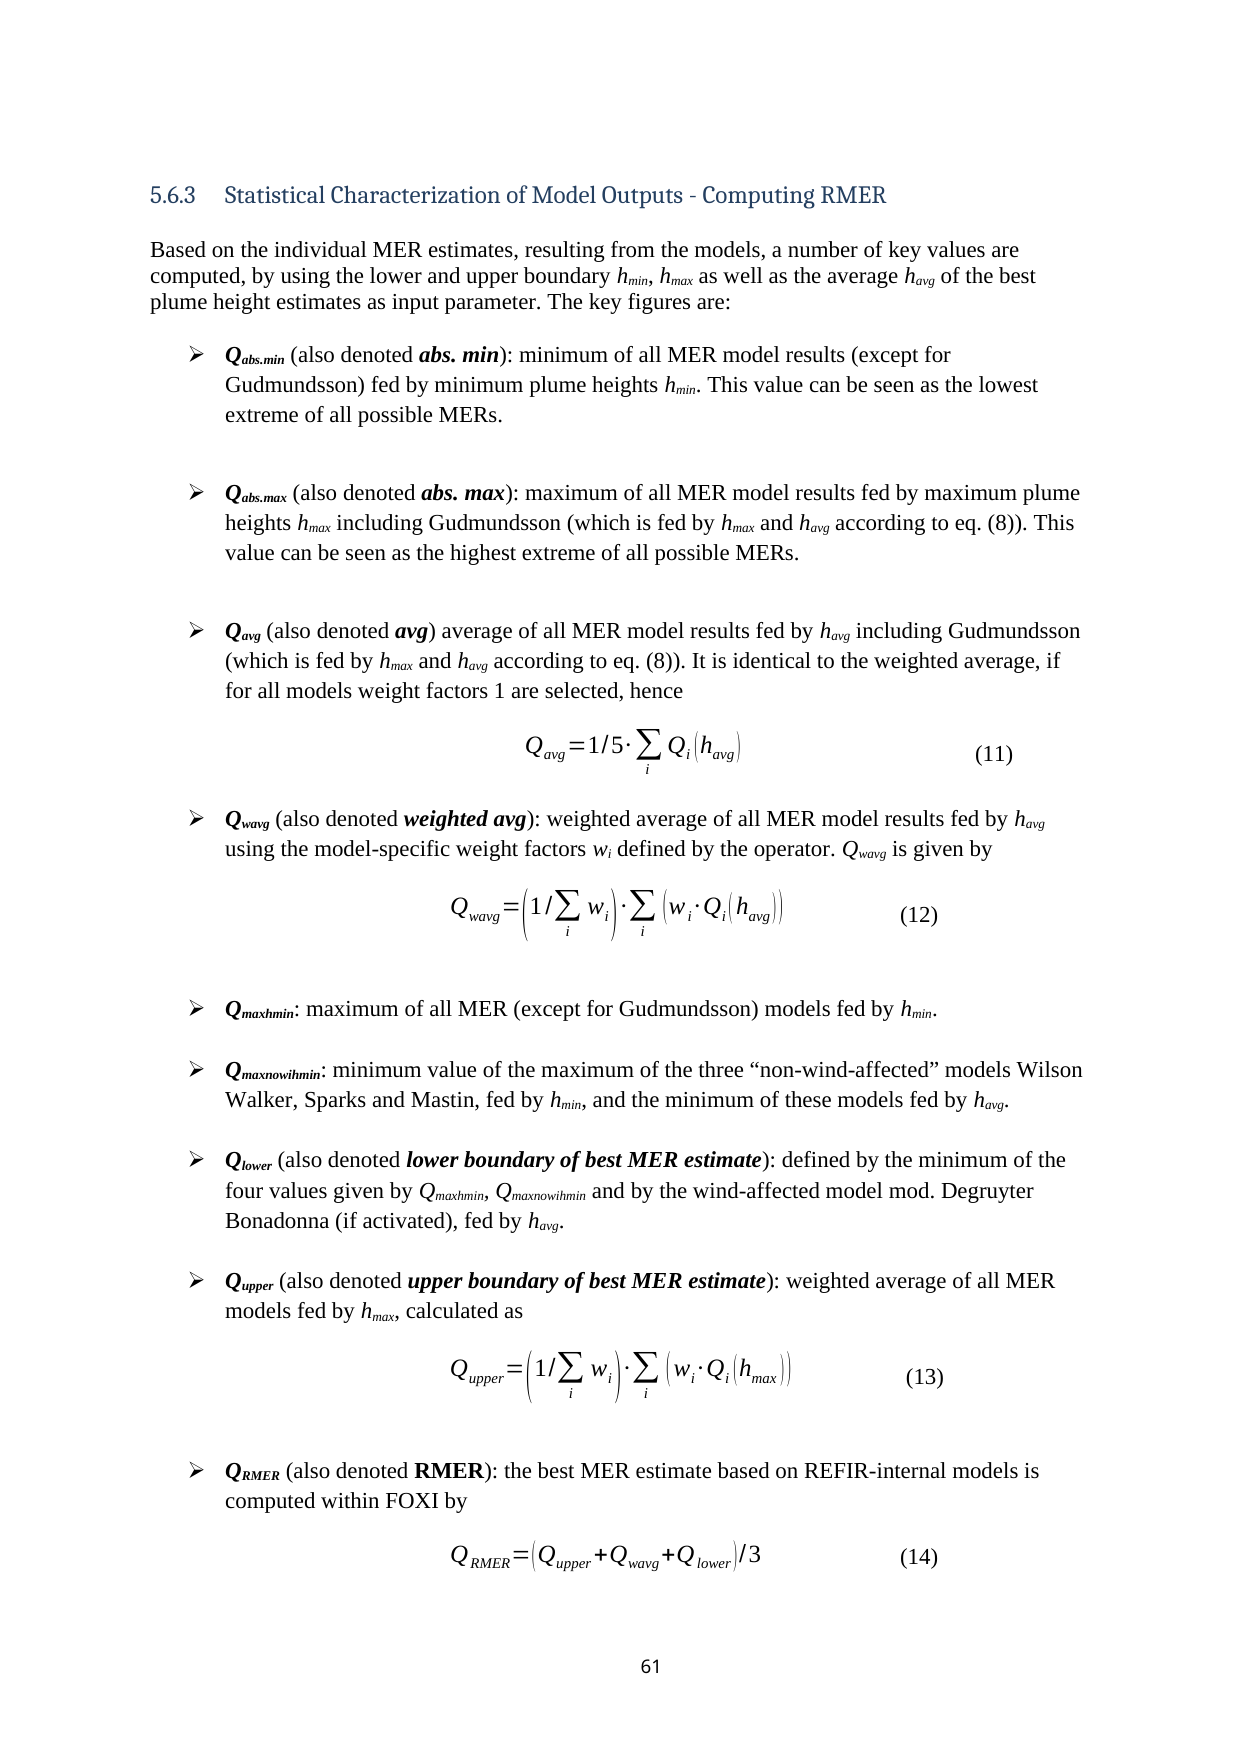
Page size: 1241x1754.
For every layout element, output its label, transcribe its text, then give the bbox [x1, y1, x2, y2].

subtitle Statistical Characterization of Model Outputs - Computing RMER [150, 181, 1090, 209]
list Qabs.max (also denoted abs. max): maximum of all MER model results fed by maximum plume heights hmax including Gudmundsson (which is fed by hmax and havg according to eq. (8)). This value can be seen as the highest extreme of all possible MERs. [187, 479, 1090, 566]
text Based on the individual MER estimates, resulting from the models, a number of key values are computed, by using the lower and upper boundary hmin, hmax as well as the average havg of the best plume height estimates as input parameter. The key figures are: [150, 236, 1090, 315]
list Qlower (also denoted lower boundary of best MER estimate): defined by the minimum of the four values given by Qmaxhmin, Qmaxnowihmin and by the wind-affected model mod. Degruyter Bonadonna (if activated), fed by havg. [187, 1146, 1090, 1263]
list Qupper (also denoted upper boundary of best MER estimate): weighted average of all MER models fed by hmax, calculated as [187, 1267, 1090, 1324]
list Qabs.min (also denoted abs. min): minimum of all MER model results (except for Gudmundsson) fed by minimum plume heights hmin. This value can be seen as the lowest extreme of all possible MERs. [187, 341, 1090, 428]
list Qavg (also denoted avg) average of all MER model results fed by havg including Gudmundsson (which is fed by hmax and havg according to eq. (8)). It is identical to the weighted average, if for all models weight factors 1 are selected, hence [187, 617, 1090, 703]
text (12) [375, 887, 1090, 943]
list Qmaxnowihmin: minimum value of the maximum of the three “non-wind-affected” models Wilson Walker, Sparks and Mastin, fed by hmin, and the minimum of these models fed by havg. [187, 1056, 1090, 1143]
list Qmaxhmin: maximum of all MER (except for Gudmundsson) models fed by hmin. [187, 995, 1090, 1052]
list Qwavg (also denoted weighted avg): weighted average of all MER model results fed by havg using the model-specific weight factors wi defined by the operator. Qwavg is given by [187, 805, 1090, 862]
text (11) [450, 728, 1090, 779]
text (14) [375, 1539, 1090, 1573]
text (13) [375, 1348, 1090, 1405]
list QRMER (also denoted RMER): the best MER estimate based on REFIR-internal models is computed within FOXI by [187, 1457, 1090, 1514]
